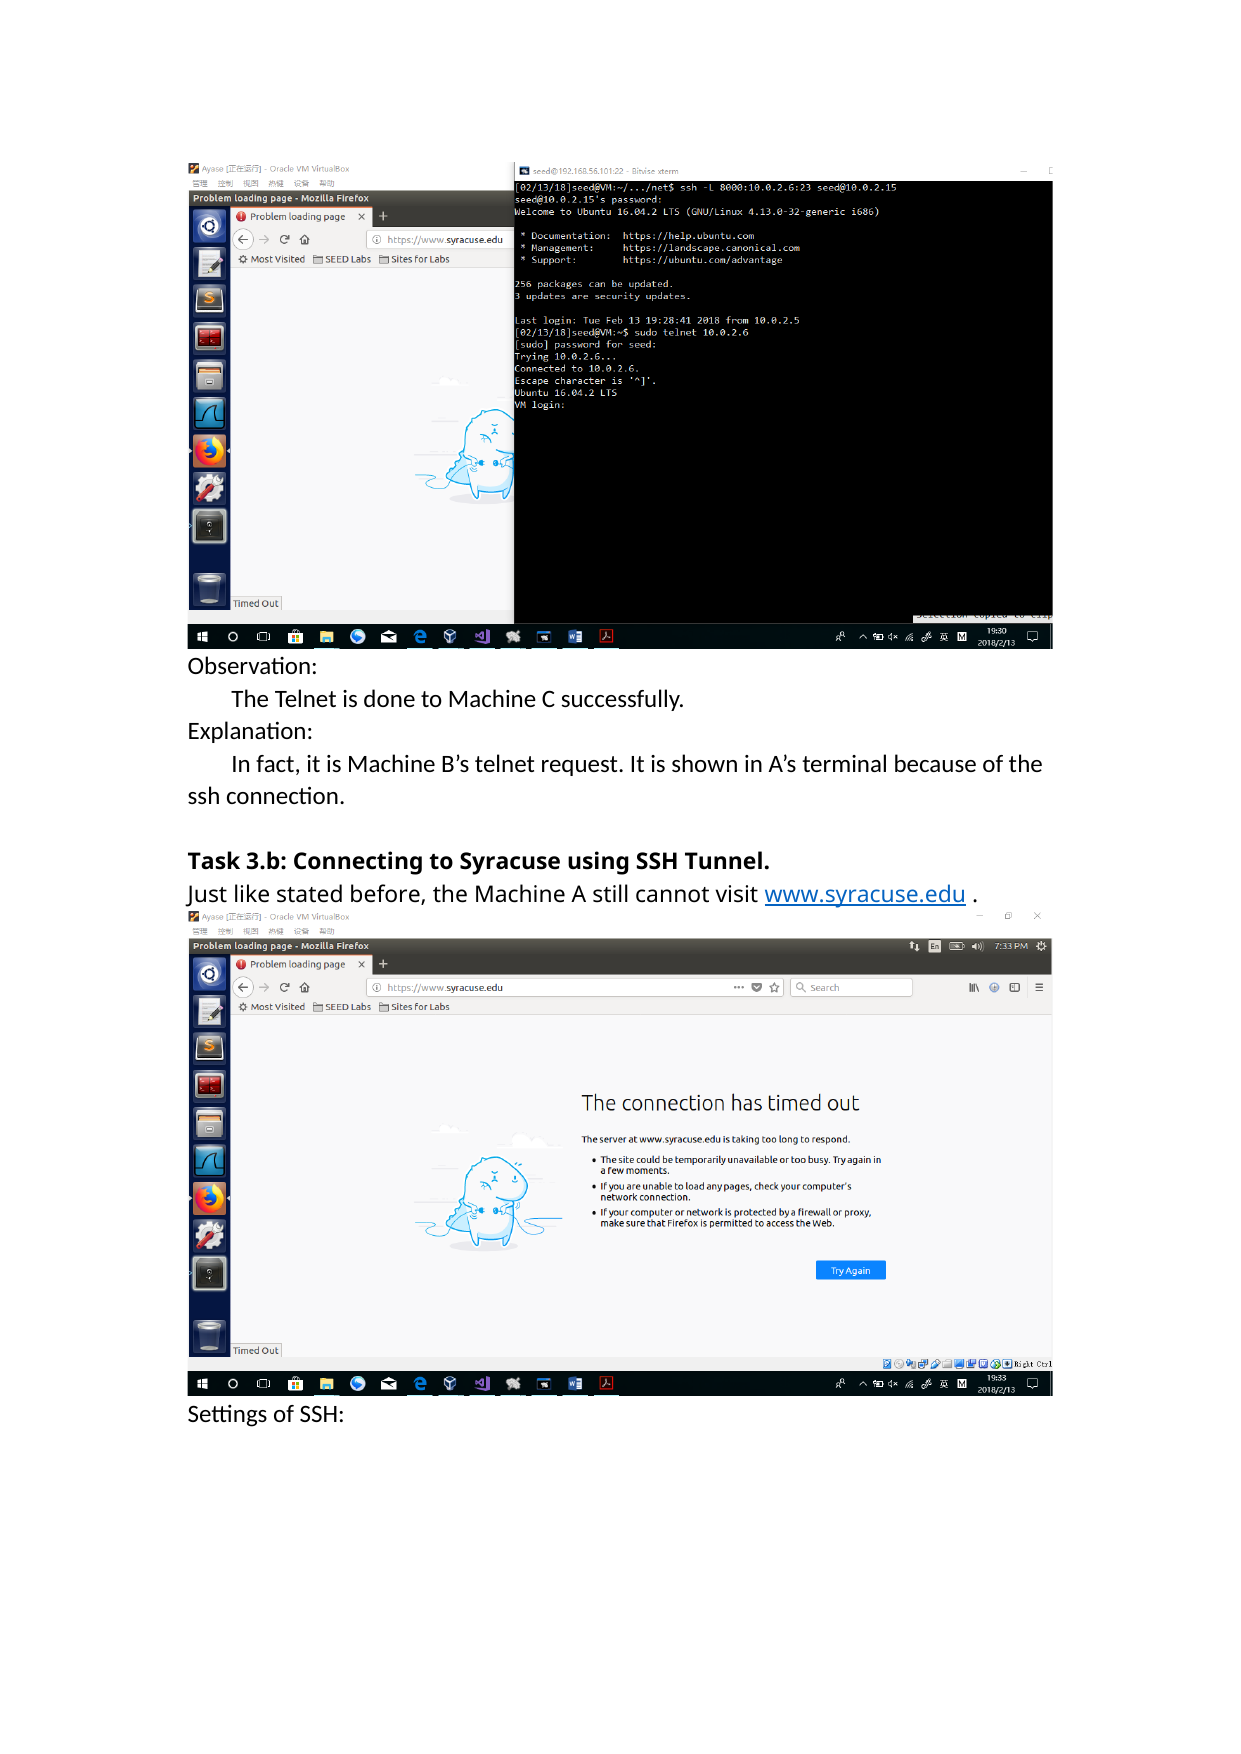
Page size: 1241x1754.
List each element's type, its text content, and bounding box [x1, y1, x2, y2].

text Explanation: [187, 714, 1053, 747]
text Observation: [187, 649, 1053, 682]
text In fact, it is Machine B’s telnet request. It is shown in A’s terminal because of the ssh connection. [187, 747, 1053, 812]
picture [187, 909, 1053, 1396]
text Just like stated before, the Machine A still cannot visit www.syracuse.edu . [187, 877, 1053, 909]
text The Telnet is done to Machine C successfully. [187, 682, 1053, 714]
text Settings of SSH: [187, 1397, 1053, 1429]
picture [187, 162, 1053, 649]
text Task 3.b: Connecting to Syracuse using SSH Tunnel. [187, 844, 1053, 877]
